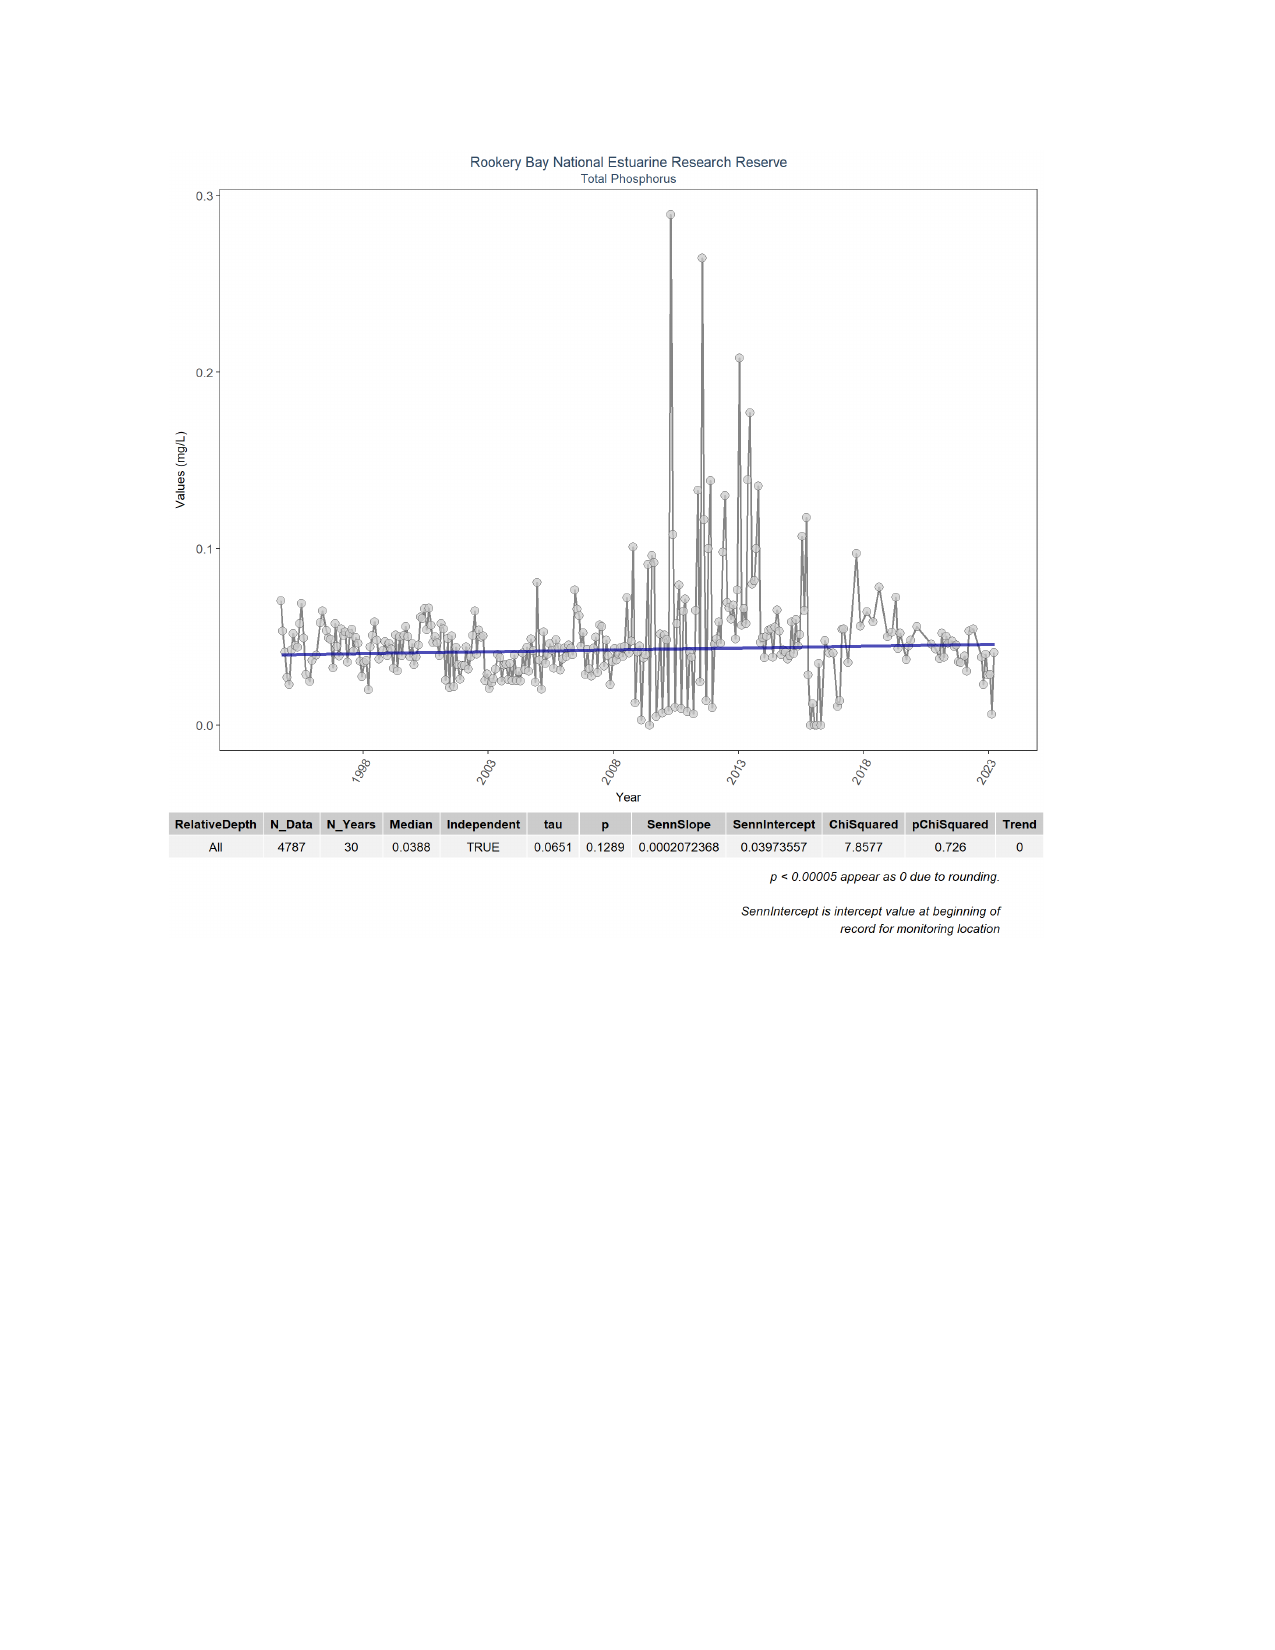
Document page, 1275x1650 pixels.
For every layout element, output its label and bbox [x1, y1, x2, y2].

picture [168, 150, 1044, 938]
